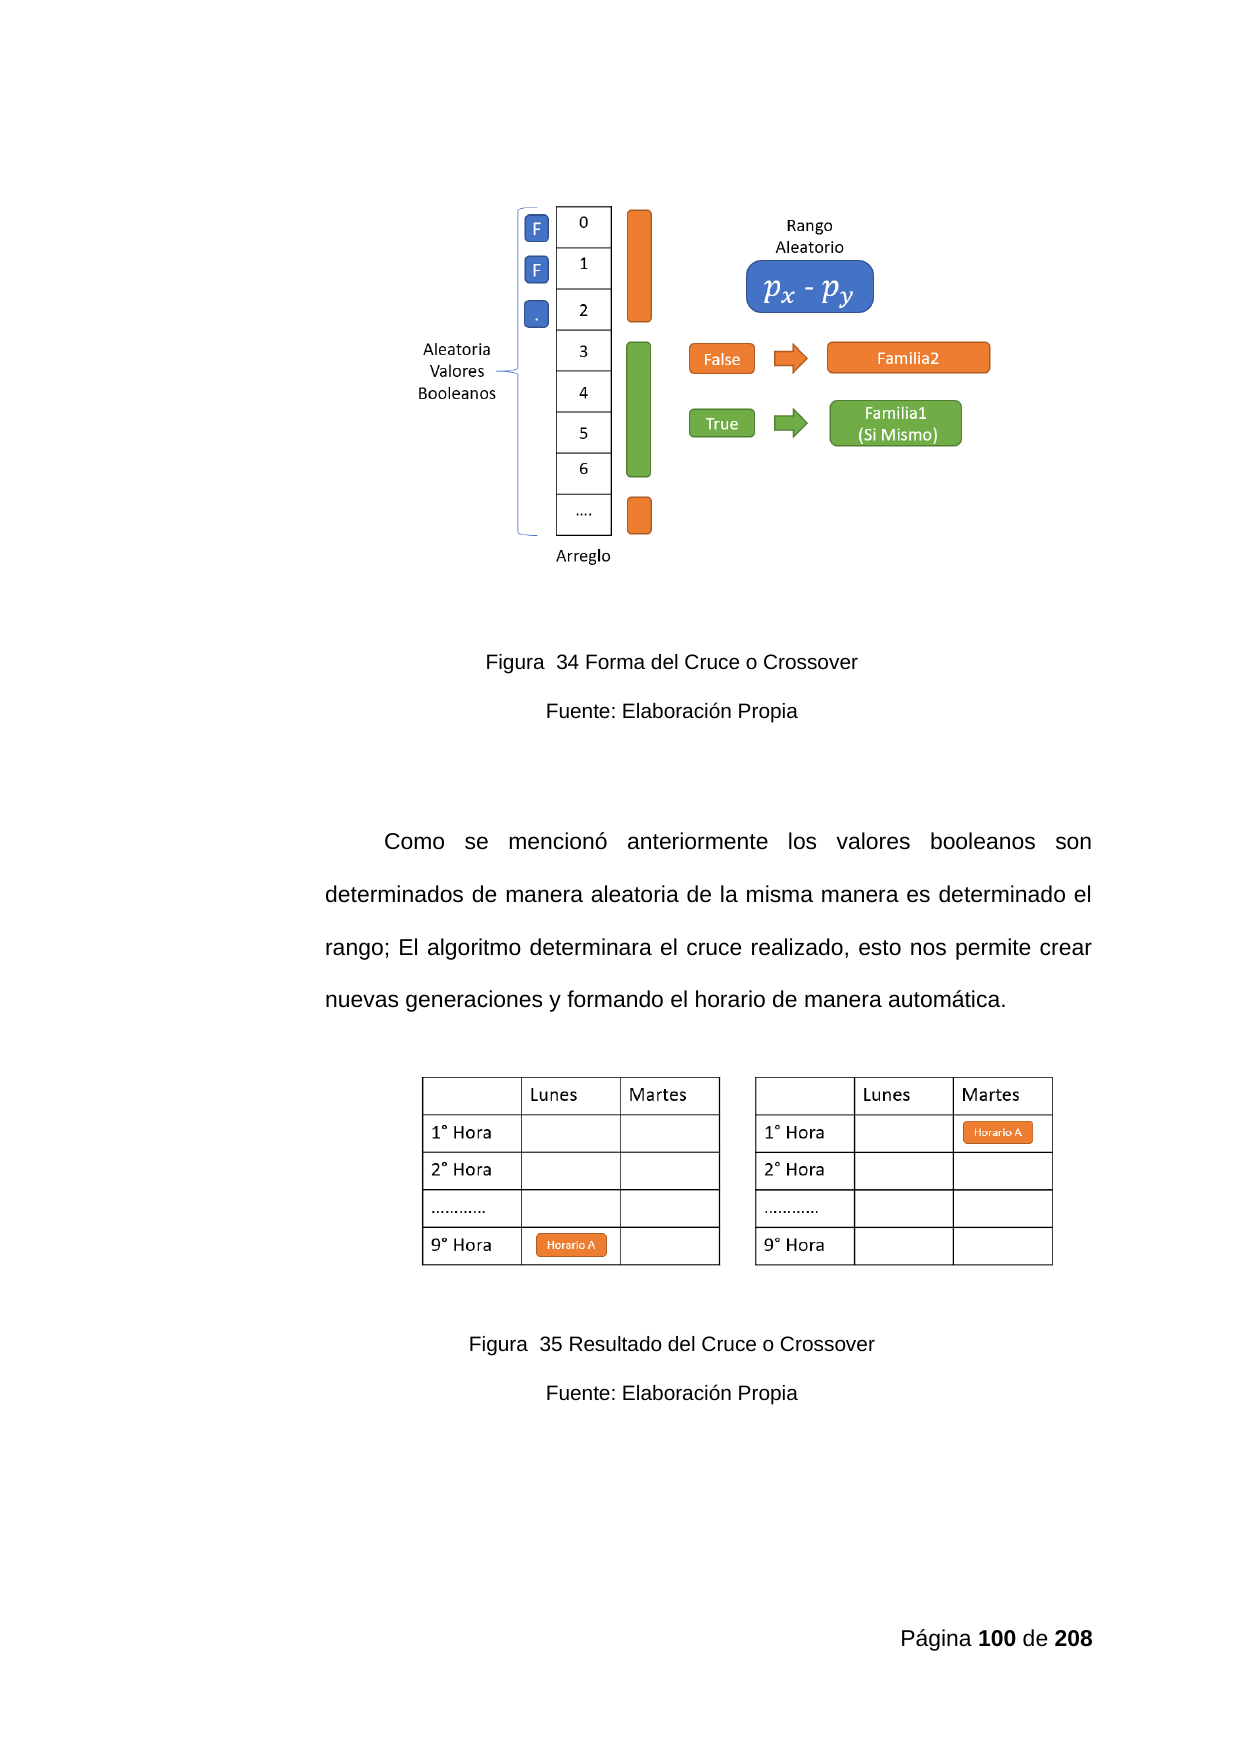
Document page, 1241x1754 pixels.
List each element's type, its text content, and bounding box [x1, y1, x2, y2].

text Fuente: Elaboración Propia [177, 1381, 1092, 1404]
text Figura 41 Resultado del Cruce o Crossover [177, 1332, 1092, 1356]
picture [413, 1064, 1063, 1278]
text Como se mencionó anteriormente los valores booleanos son determinados de manera aleatoria de la misma manera es determinado el rango; El algoritmo determinara el cruce realizado, esto nos permite crear nuevas generaciones y formando el horario de manera automática. [325, 828, 1092, 1013]
text Fuente: Elaboración Propia [177, 699, 1092, 723]
picture [383, 147, 1028, 597]
text Figura 40 Forma del Cruce o Crossover [177, 650, 1092, 674]
